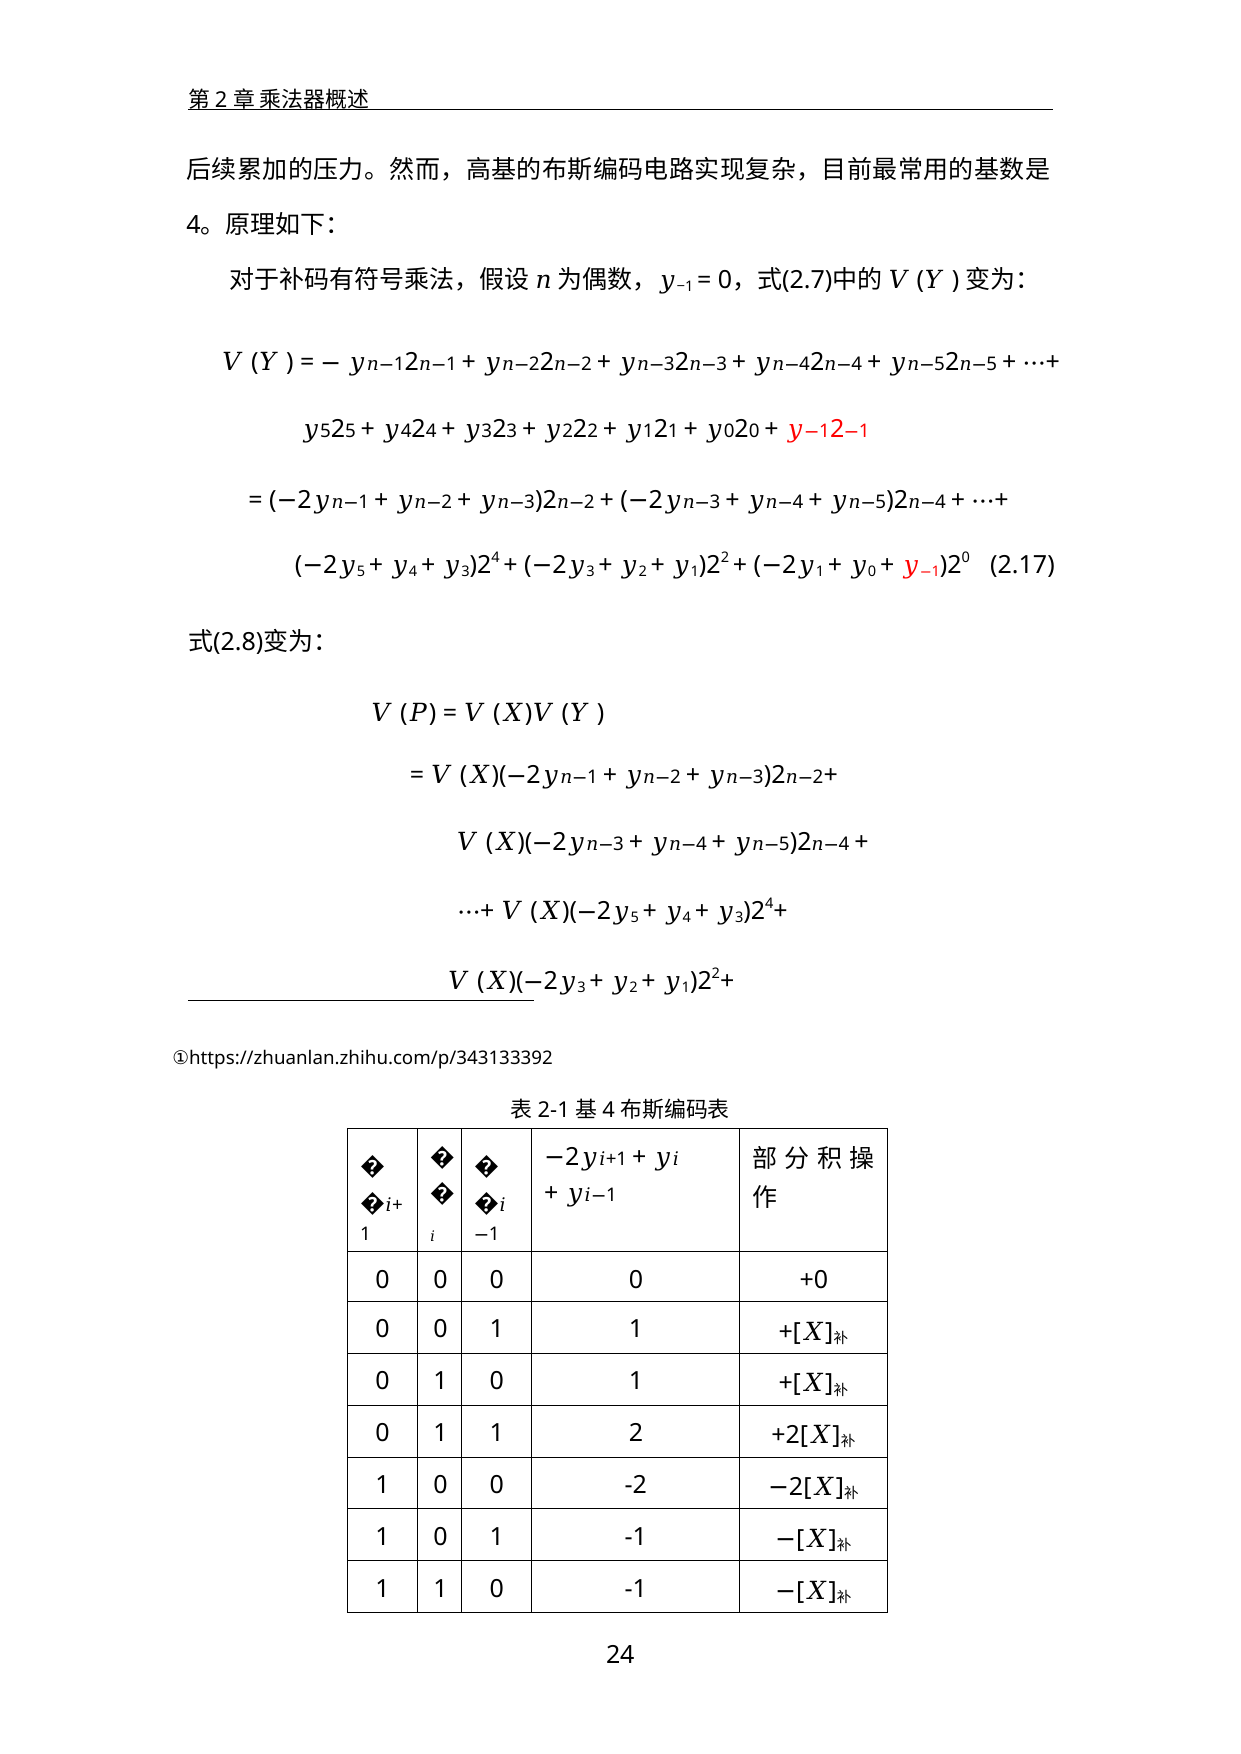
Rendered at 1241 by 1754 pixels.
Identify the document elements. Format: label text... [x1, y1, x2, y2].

table_header 𝑦𝑖−1 [462, 1129, 531, 1251]
table_header −2𝑦𝑖+1 + 𝑦𝑖 + 𝑦𝑖−1 [532, 1129, 739, 1251]
table_cell 0 [418, 1302, 461, 1353]
table_cell -2 [532, 1458, 739, 1508]
table_cell 0 [348, 1354, 417, 1404]
table_header 𝑦𝑖+1 [348, 1129, 417, 1251]
table_cell 1 [462, 1509, 531, 1560]
table_header 部分积操作 [740, 1129, 887, 1251]
table_cell 0 [418, 1509, 461, 1560]
table_cell 0 [348, 1406, 417, 1456]
table_cell 1 [532, 1302, 739, 1353]
text ① https://zhuanlan.zhihu.com/p/343133392 [172, 1044, 1091, 1070]
table_cell 0 [418, 1458, 461, 1508]
table_cell 1 [348, 1561, 417, 1612]
text 𝑉 (𝑃) = 𝑉 (𝑋)𝑉 (𝑌 ) [371, 695, 1091, 729]
table_cell 1 [462, 1406, 531, 1456]
table_cell 1 [532, 1354, 739, 1404]
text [186, 150, 1052, 241]
table_cell +[𝑋]补 [740, 1302, 887, 1353]
table_cell -1 [532, 1509, 739, 1560]
text 𝑉 (𝑋)(−2𝑦𝑛−3 + 𝑦𝑛−4 + 𝑦𝑛−5)2𝑛−4 + ⋯+ 𝑉 (𝑋)(−2𝑦5 + 𝑦4 + 𝑦3)24+ [456, 823, 884, 927]
text 𝑦525 + 𝑦424 + 𝑦323 + 𝑦222 + 𝑦121 + 𝑦020 + 𝑦−12−1 [301, 410, 1091, 444]
table_cell 0 [462, 1561, 531, 1612]
table_cell 0 [418, 1252, 461, 1301]
table_cell +[𝑋]补 [740, 1354, 887, 1404]
text 表 2-1 基 4 布斯编码表 [172, 1092, 1068, 1124]
text = (−2𝑦𝑛−1 + 𝑦𝑛−2 + 𝑦𝑛−3)2𝑛−2 + (−2𝑦𝑛−3 + 𝑦𝑛−4 + 𝑦𝑛−5)2𝑛−4 + ⋯+ [172, 481, 1084, 515]
text 对于补码有符号乘法，假设 𝑛 为偶数，𝑦−1 = 0，式(2.7)中的 𝑉 (𝑌 ) 变为： [179, 260, 1091, 296]
table_cell 1 [348, 1509, 417, 1560]
table_cell 0 [462, 1252, 531, 1301]
table_cell −[𝑋]补 [740, 1509, 887, 1560]
table_cell −[𝑋]补 [740, 1561, 887, 1612]
table_cell +0 [740, 1252, 887, 1301]
table_cell 0 [348, 1302, 417, 1353]
table_cell 1 [418, 1406, 461, 1456]
table_cell 1 [462, 1302, 531, 1353]
table_cell -1 [532, 1561, 739, 1612]
text = 𝑉 (𝑋)(−2𝑦𝑛−1 + 𝑦𝑛−2 + 𝑦𝑛−3)2𝑛−2+ [377, 757, 870, 791]
table_cell 2 [532, 1406, 739, 1456]
table_cell +2[𝑋]补 [740, 1406, 887, 1456]
table_cell −2[𝑋]补 [740, 1458, 887, 1508]
table_cell 0 [532, 1252, 739, 1301]
text 𝑉 (𝑌 ) = − 𝑦𝑛−12𝑛−1 + 𝑦𝑛−22𝑛−2 + 𝑦𝑛−32𝑛−3 + 𝑦𝑛−42𝑛−4 + 𝑦𝑛−52𝑛−5 + ⋯+ [221, 343, 1091, 377]
text 𝑉 (𝑋)(−2𝑦3 + 𝑦2 + 𝑦1)22+ [377, 963, 805, 997]
text (−2𝑦5 + 𝑦4 + 𝑦3)24 + (−2𝑦3 + 𝑦2 + 𝑦1)22 + (−2𝑦1 + 𝑦0 + 𝑦−1)20 (2.17) [172, 547, 1091, 581]
table_cell 0 [462, 1458, 531, 1508]
table_header 𝑦𝑖 [418, 1129, 461, 1251]
table_cell 1 [418, 1561, 461, 1612]
table_cell 0 [348, 1252, 417, 1301]
table_cell 1 [348, 1458, 417, 1508]
table_cell 0 [462, 1354, 531, 1404]
text 式(2.8)变为： [188, 622, 1091, 658]
table_cell 1 [418, 1354, 461, 1404]
